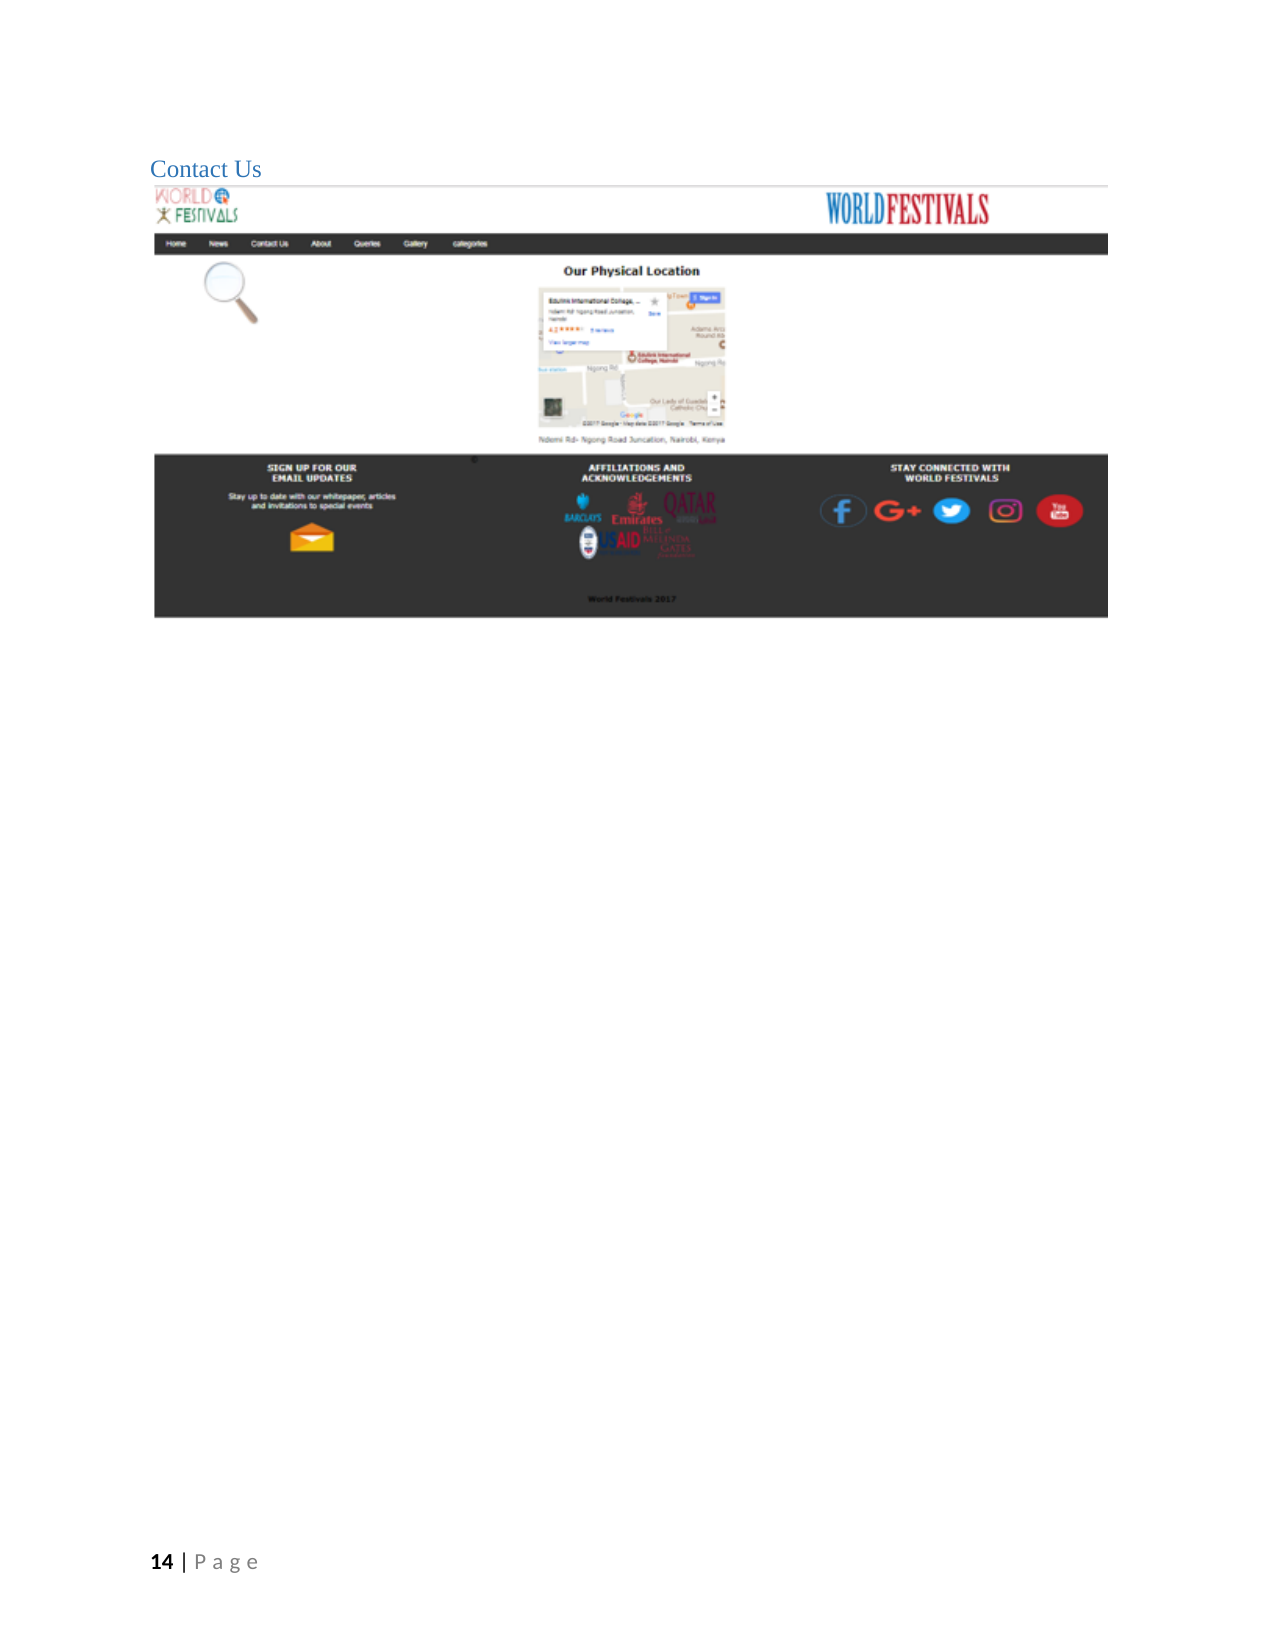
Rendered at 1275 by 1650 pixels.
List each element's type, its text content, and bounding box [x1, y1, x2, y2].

picture [150, 185, 1108, 626]
subtitle Contact Us [150, 154, 1125, 183]
